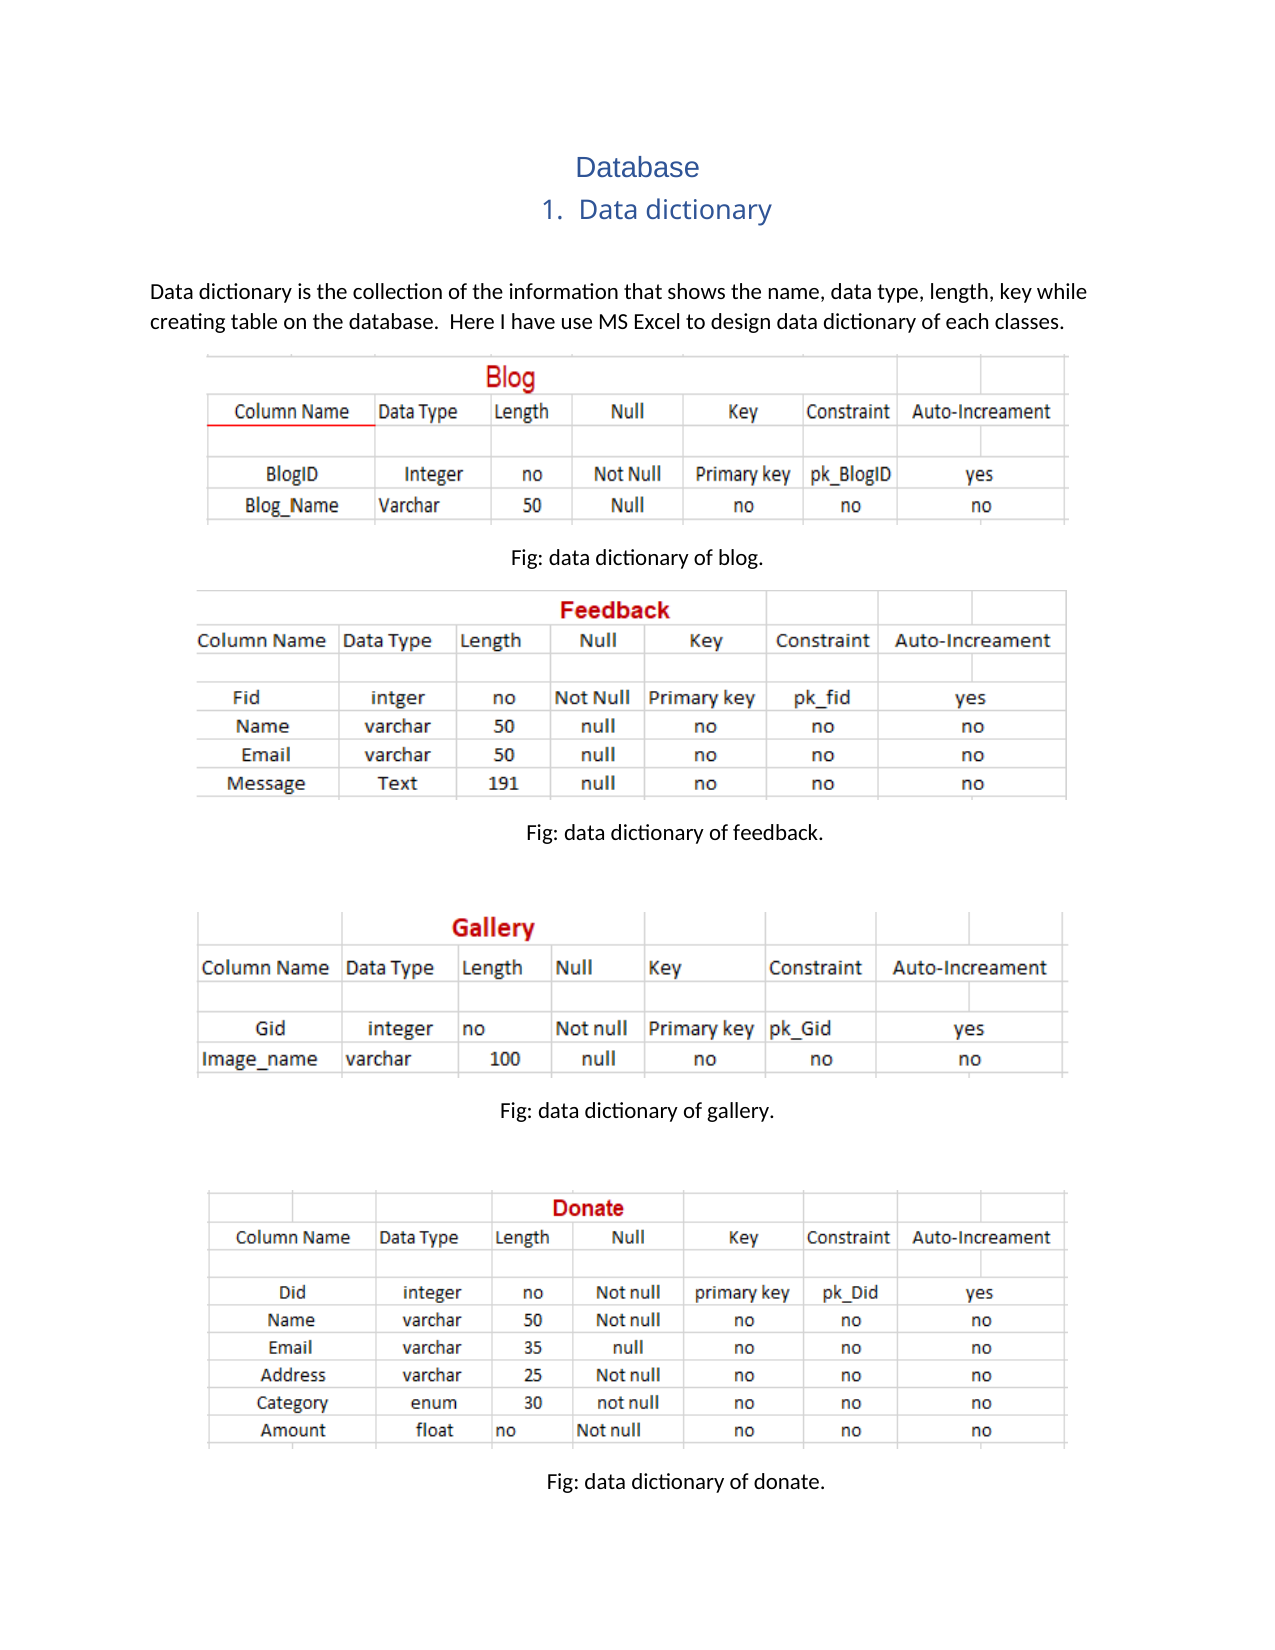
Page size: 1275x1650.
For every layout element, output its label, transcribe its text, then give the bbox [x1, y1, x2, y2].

picture [196, 590, 1067, 800]
text Fig: data dictionary of blog. [150, 543, 1125, 571]
text Fig: data dictionary of gallery. [150, 1097, 1125, 1124]
subtitle Database [150, 150, 1125, 183]
text Fig: data dictionary of donate. [150, 1467, 1125, 1495]
picture [206, 354, 1069, 525]
text Data dictionary is the collection of the information that shows the name, data type, length, key while creating table on the database. Here I have use MS Excel to design data dictionary of each classes. [150, 277, 1125, 335]
subtitle Data dictionary [187, 190, 1125, 227]
picture [196, 912, 1069, 1078]
text Fig: data dictionary of feedback. [150, 818, 1125, 846]
picture [207, 1190, 1068, 1449]
